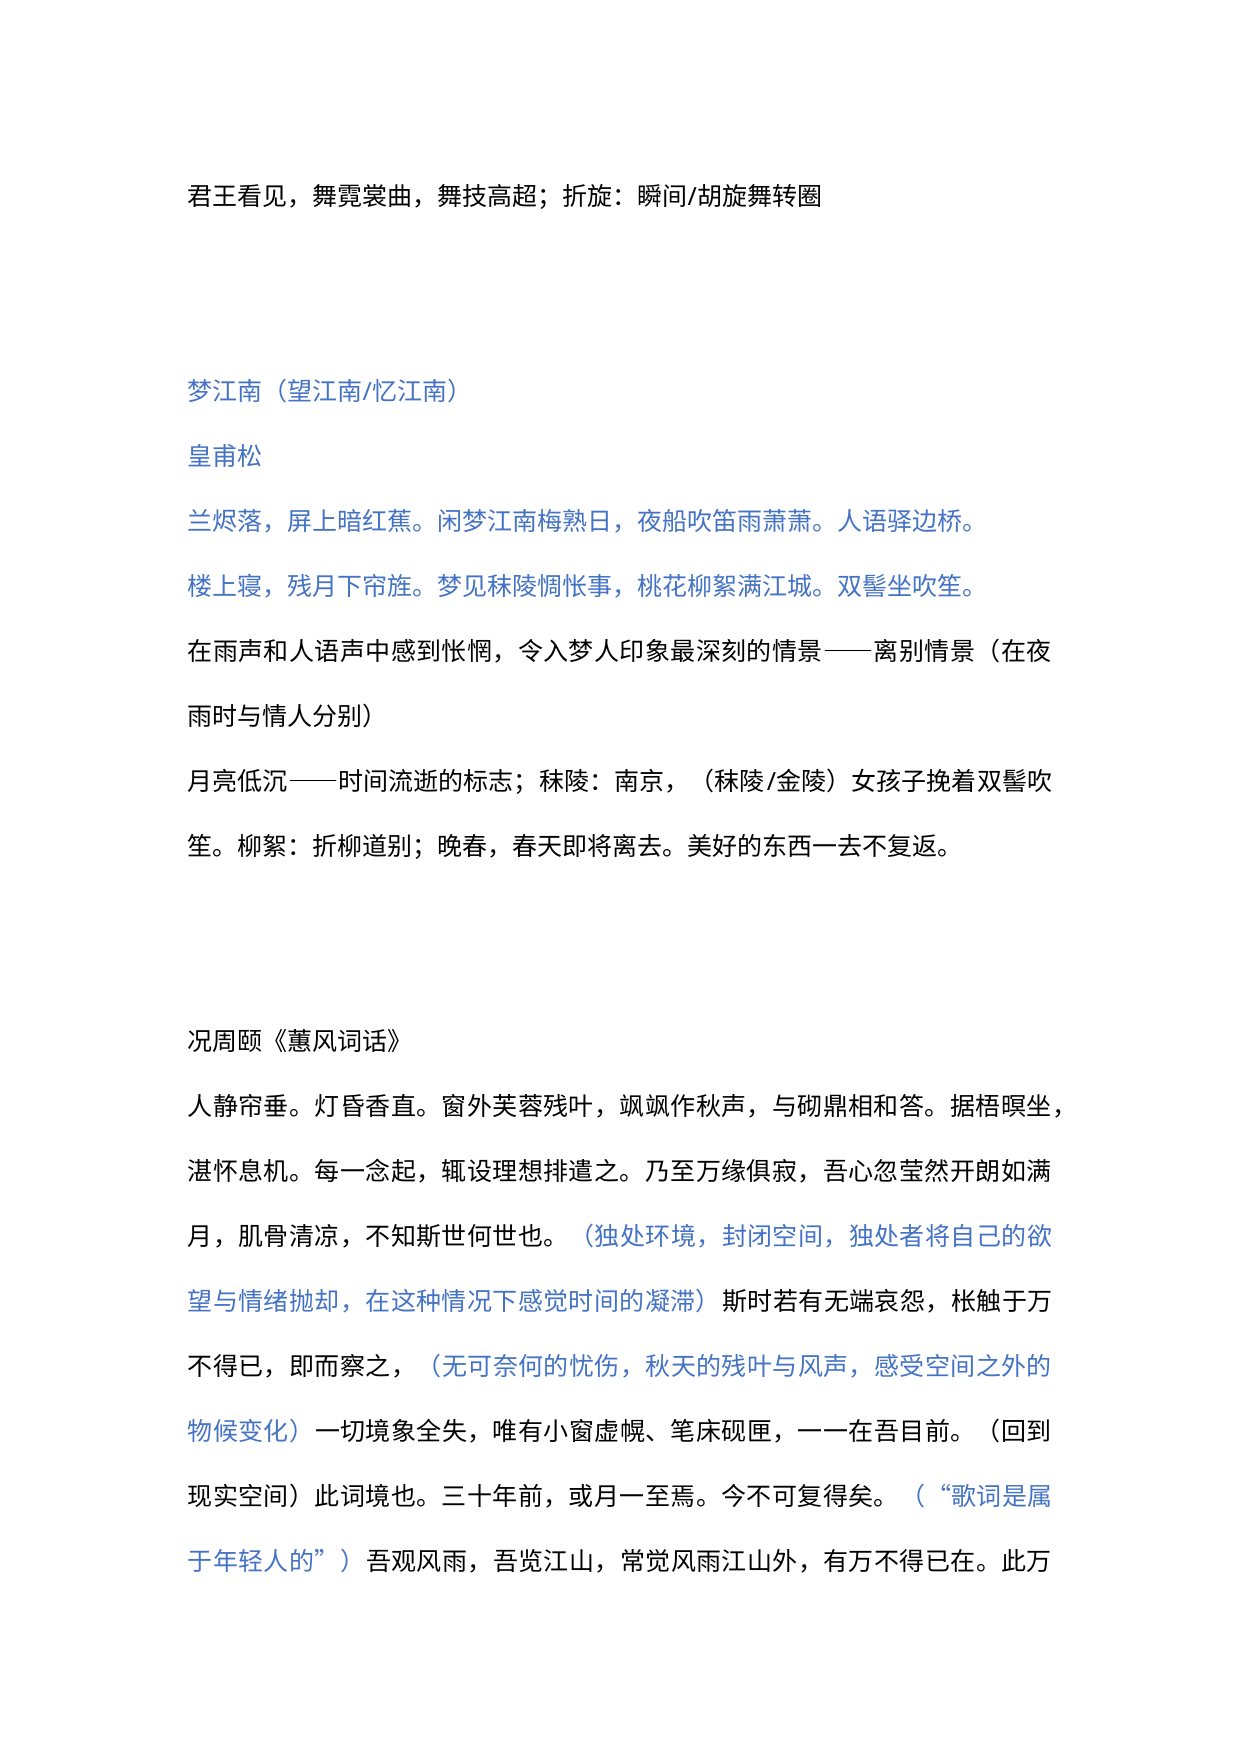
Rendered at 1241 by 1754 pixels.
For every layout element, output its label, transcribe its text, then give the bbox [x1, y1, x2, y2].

text 在雨声和人语声中感到怅惘，令入梦人印象最深刻的情景——离别情景（在夜雨时与情人分别） [187, 617, 1053, 747]
text 月亮低沉——时间流逝的标志；秣陵：南京，（秣陵/金陵）女孩子挽着双髻吹笙。柳絮：折柳道别；晚春，春天即将离去。美好的东西一去不复返。 [187, 747, 1053, 877]
text 皇甫松 [187, 422, 1053, 487]
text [187, 162, 1053, 227]
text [187, 1072, 1053, 1592]
text 楼上寝，残月下帘旌。梦见秣陵惆怅事，桃花柳絮满江城。双髻坐吹笙。 [187, 552, 1053, 617]
text 兰烬落，屏上暗红蕉。闲梦江南梅熟日，夜船吹笛雨萧萧。人语驿边桥。 [187, 487, 1053, 552]
text 梦江南（望江南/忆江南） [187, 357, 1053, 422]
text 况周颐《蕙风词话》 [187, 1007, 1053, 1072]
